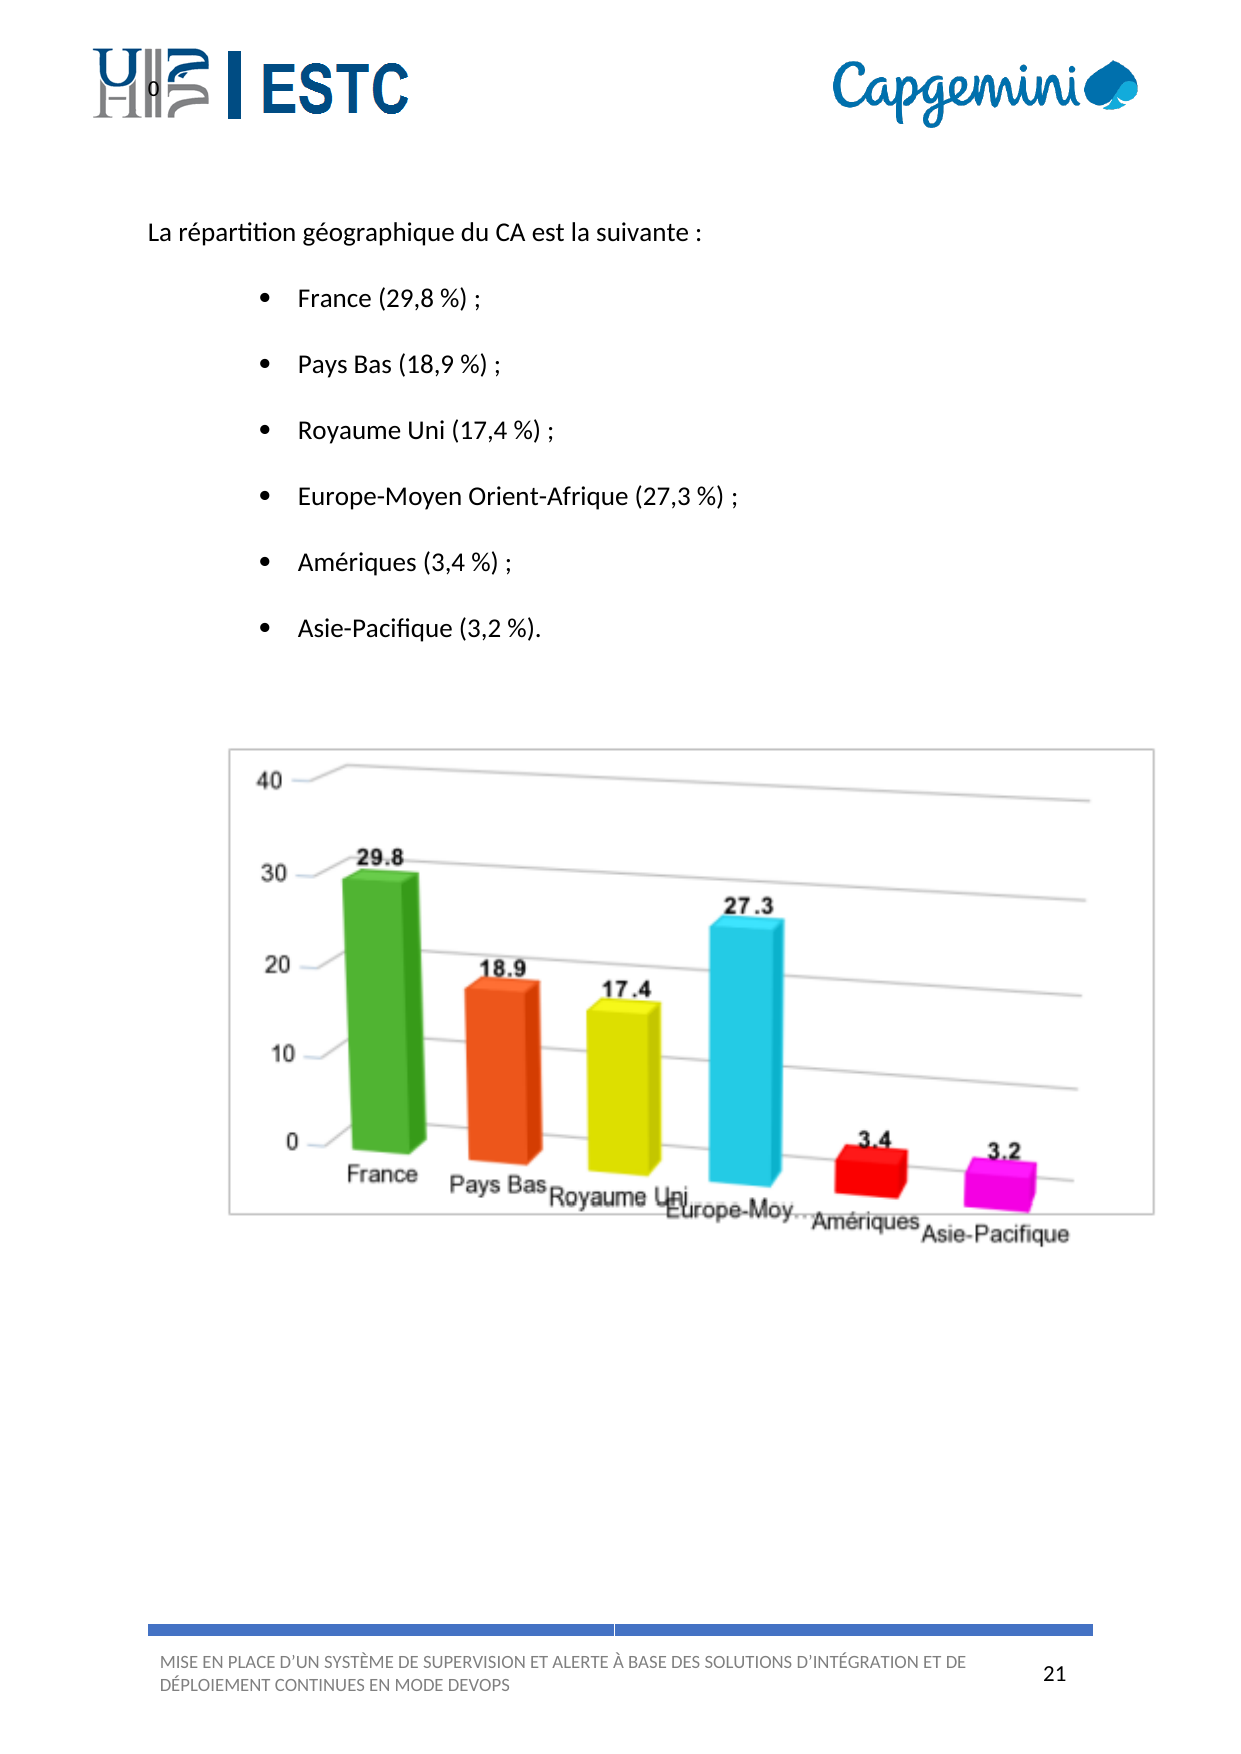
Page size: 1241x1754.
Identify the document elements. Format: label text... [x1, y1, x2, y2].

list Royaume Uni (17,4 %) ; [260, 413, 1093, 446]
picture [87, 40, 418, 136]
list France (29,8 %) ; [260, 281, 1093, 314]
list Europe-Moyen Orient-Afrique (27,3 %) ; [260, 479, 1093, 512]
picture [833, 60, 1139, 128]
text La répartition géographique du CA est la suivante : [148, 215, 1093, 248]
picture [221, 743, 1167, 1263]
list Amériques (3,4 %) ; [260, 546, 1093, 578]
list Pays Bas (18,9 %) ; [260, 347, 1093, 380]
list Asie-Pacifique (3,2 %). [260, 612, 1093, 645]
